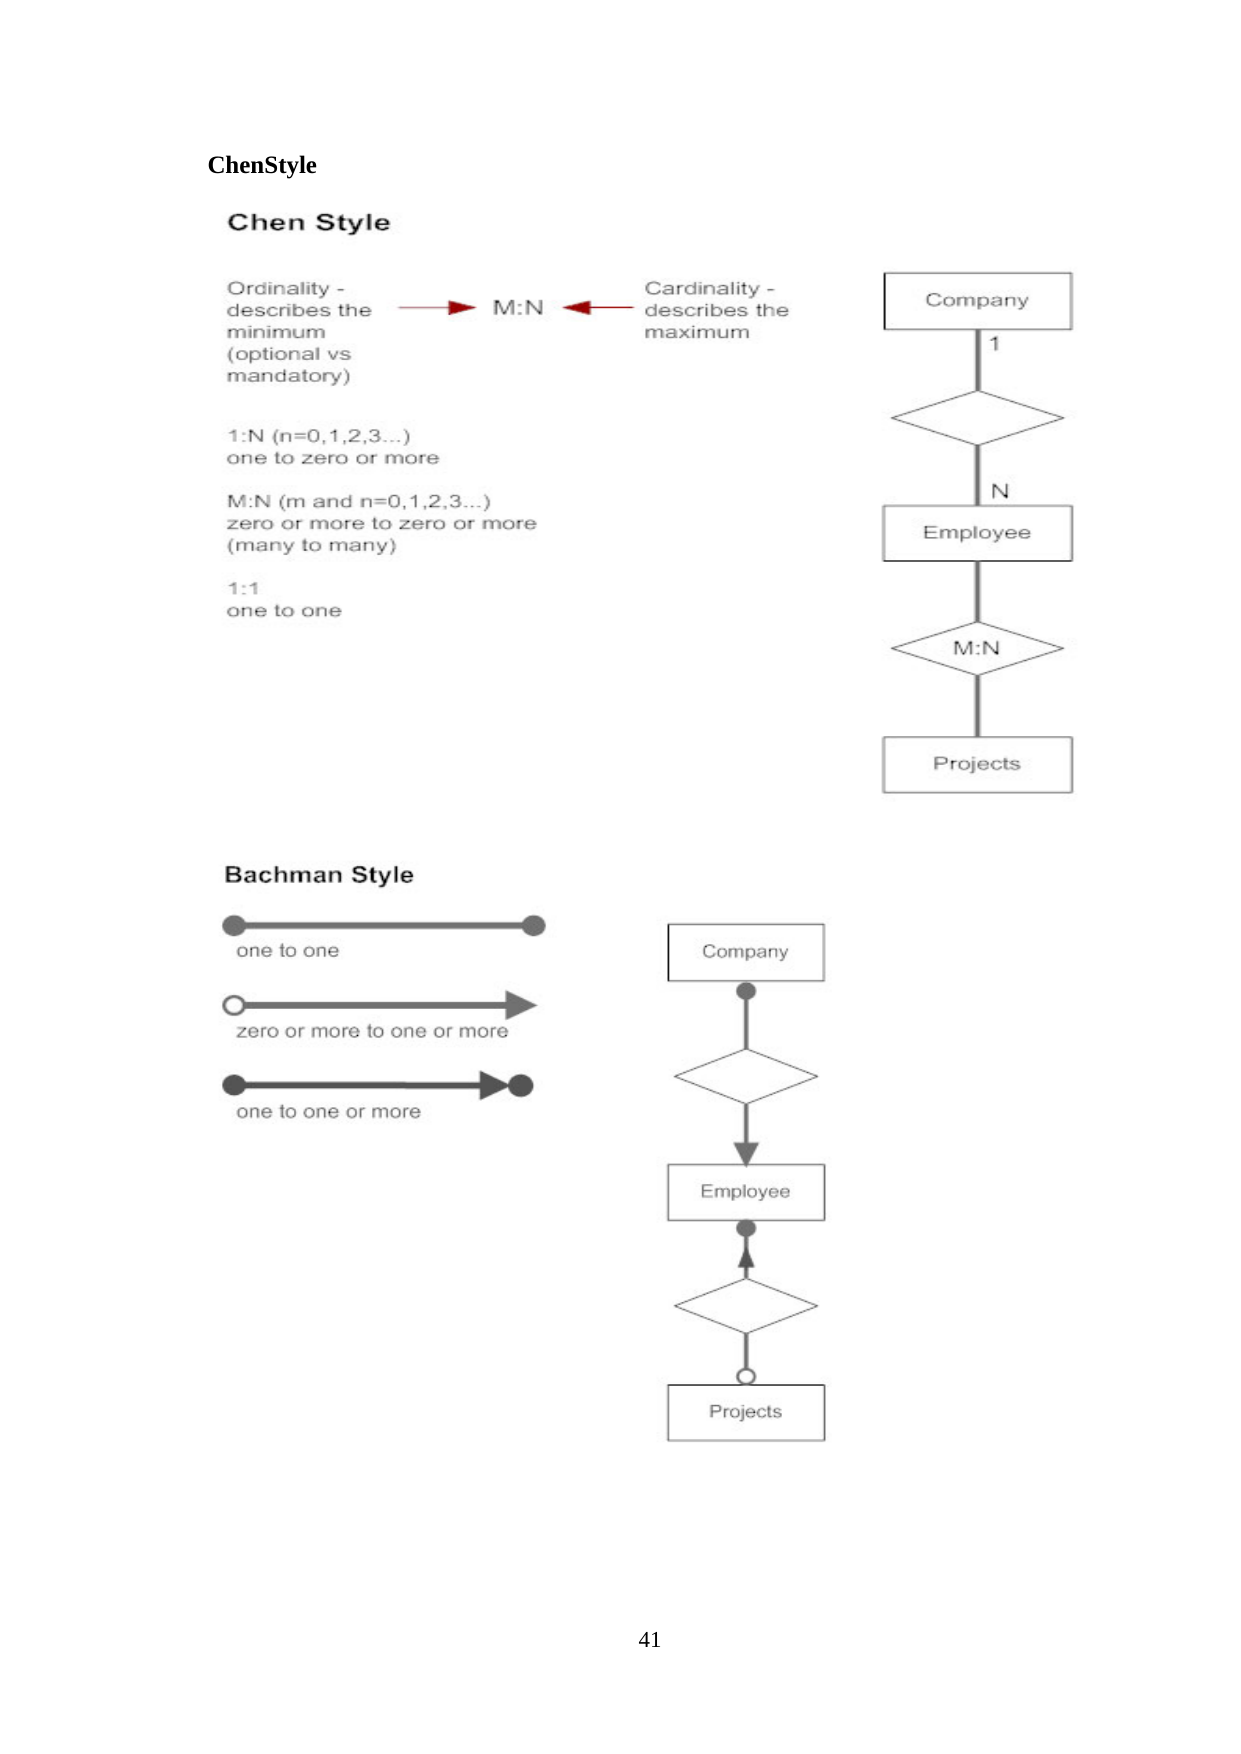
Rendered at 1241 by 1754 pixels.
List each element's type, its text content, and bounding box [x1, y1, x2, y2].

picture [207, 191, 1098, 825]
picture [207, 850, 846, 1475]
